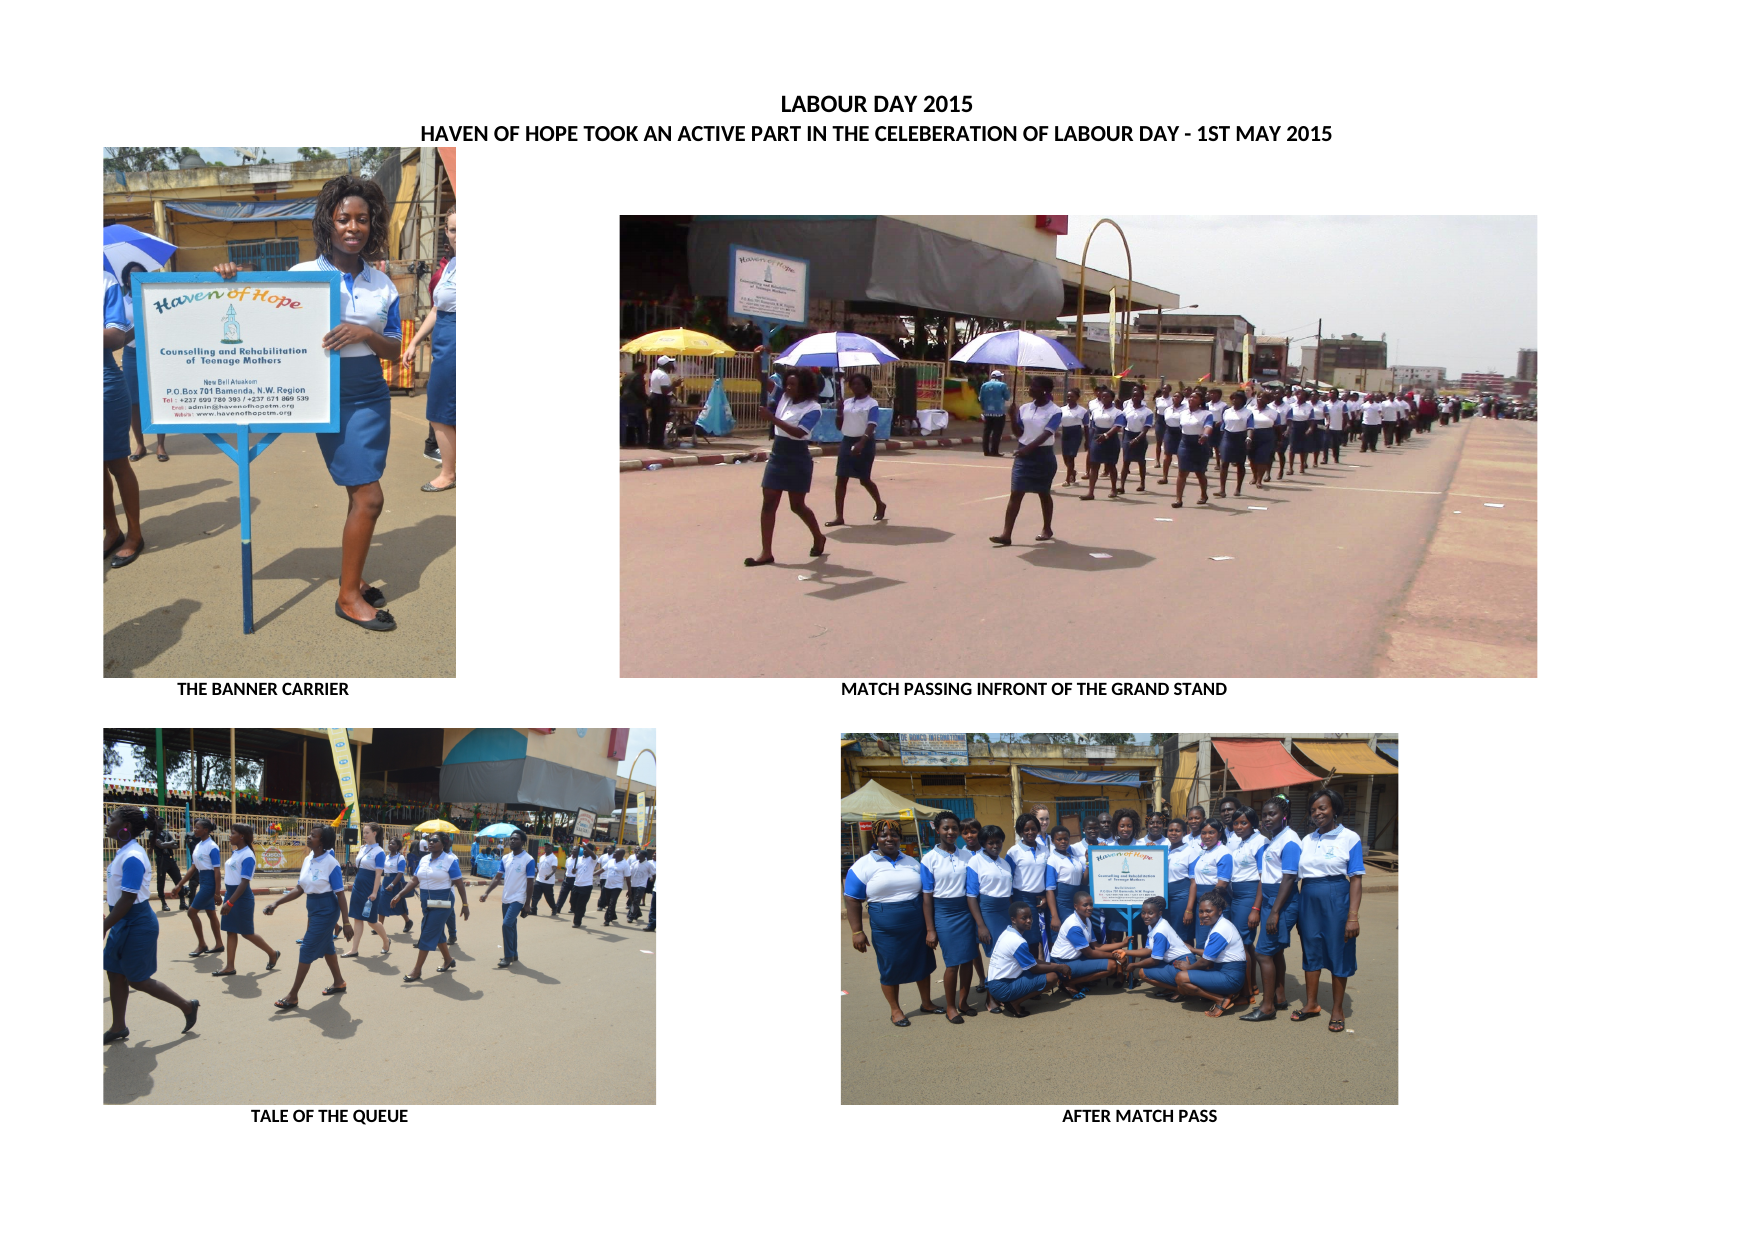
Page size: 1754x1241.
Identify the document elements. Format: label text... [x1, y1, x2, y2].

picture [840, 733, 1399, 1105]
picture [103, 728, 657, 1105]
text TALE OF THE QUEUE AFTER MATCH PASS [29, 1104, 1724, 1127]
picture [103, 147, 456, 678]
text LABOUR DAY 2015 [29, 89, 1724, 119]
picture [619, 215, 1538, 678]
text THE BANNER CARRIER MATCH PASSING INFRONT OF THE GRAND STAND [29, 677, 1724, 700]
text HAVEN OF HOPE TOOK AN ACTIVE PART IN THE CELEBERATION OF LABOUR DAY - 1ST MAY 2015 [29, 119, 1724, 147]
